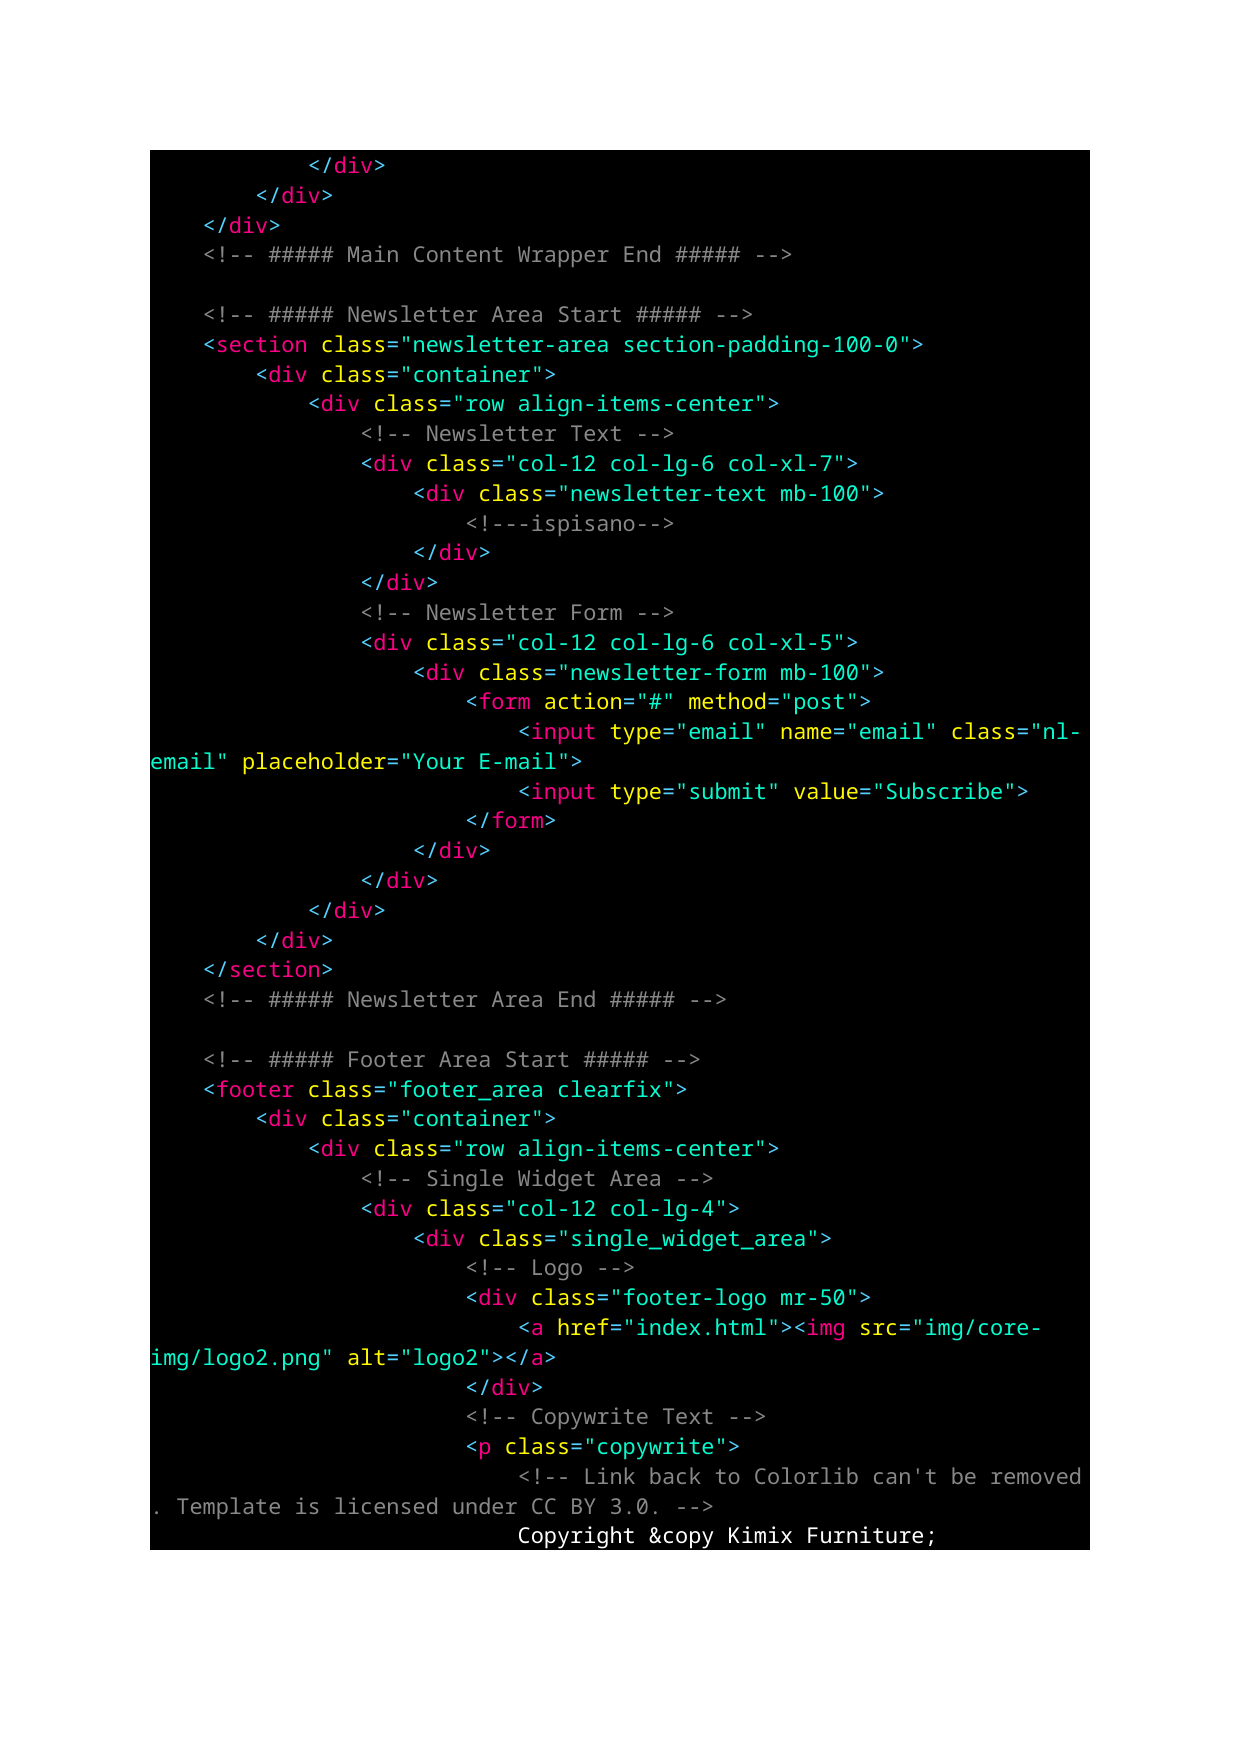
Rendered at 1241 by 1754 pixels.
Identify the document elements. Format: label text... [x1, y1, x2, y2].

text </div> [150, 895, 1090, 924]
text </div> [150, 835, 1090, 865]
text <div class="row align-items-center"> [150, 388, 1090, 418]
text <!-- Single Widget Area --> [150, 1163, 1090, 1193]
text </div> [150, 924, 1090, 954]
text <div class="single_widget_area"> [150, 1222, 1090, 1252]
text <div class="row align-items-center"> [150, 1133, 1090, 1163]
text <form action="#" method="post"> [150, 686, 1090, 716]
text <div class="col-12 col-lg-6 col-xl-5"> [150, 627, 1090, 656]
text <!---ispisano--> [150, 507, 1090, 537]
text </div> [150, 150, 1090, 180]
text <div class="col-12 col-lg-4"> [150, 1193, 1090, 1222]
text <!-- ##### Newsletter Area Start ##### --> [150, 299, 1090, 329]
text </div> [150, 537, 1090, 567]
text <div class="newsletter-text mb-100"> [150, 478, 1090, 507]
text <section class="newsletter-area section-padding-100-0"> [150, 329, 1090, 358]
text <!-- ##### Footer Area Start ##### --> [150, 1044, 1090, 1073]
text <div class="col-12 col-lg-6 col-xl-7"> [150, 448, 1090, 478]
text </div> [150, 209, 1090, 239]
text </form> [150, 805, 1090, 835]
text <!-- Newsletter Text --> [150, 418, 1090, 448]
text <!-- ##### Newsletter Area End ##### --> [150, 984, 1090, 1014]
text <div class="footer-logo mr-50"> [150, 1282, 1090, 1312]
text <a href="index.html"><img src="img/core-img/logo2.png" alt="logo2"></a> [150, 1312, 1090, 1371]
text </div> [150, 865, 1090, 895]
text </div> [150, 567, 1090, 597]
text </section> [150, 954, 1090, 984]
text <div class="container"> [150, 1103, 1090, 1133]
text <input type="submit" value="Subscribe"> [150, 776, 1090, 805]
text </div> [150, 180, 1090, 209]
text <input type="email" name="email" class="nl-email" placeholder="Your E-mail"> [150, 716, 1090, 776]
text <!-- Link back to Colorlib can't be removed. Template is licensed under CC BY 3.0. --> [150, 1461, 1090, 1520]
text </div> [150, 1371, 1090, 1401]
text <!-- Copywrite Text --> [150, 1401, 1090, 1431]
text <!-- ##### Main Content Wrapper End ##### --> [150, 239, 1090, 269]
text <p class="copywrite"> [150, 1431, 1090, 1461]
text <!-- Logo --> [150, 1252, 1090, 1282]
text <div class="container"> [150, 358, 1090, 388]
text <div class="newsletter-form mb-100"> [150, 656, 1090, 686]
text <footer class="footer_area clearfix"> [150, 1073, 1090, 1103]
text Copyright &copy Kimix Furniture; [150, 1520, 1090, 1550]
text <!-- Newsletter Form --> [150, 597, 1090, 627]
